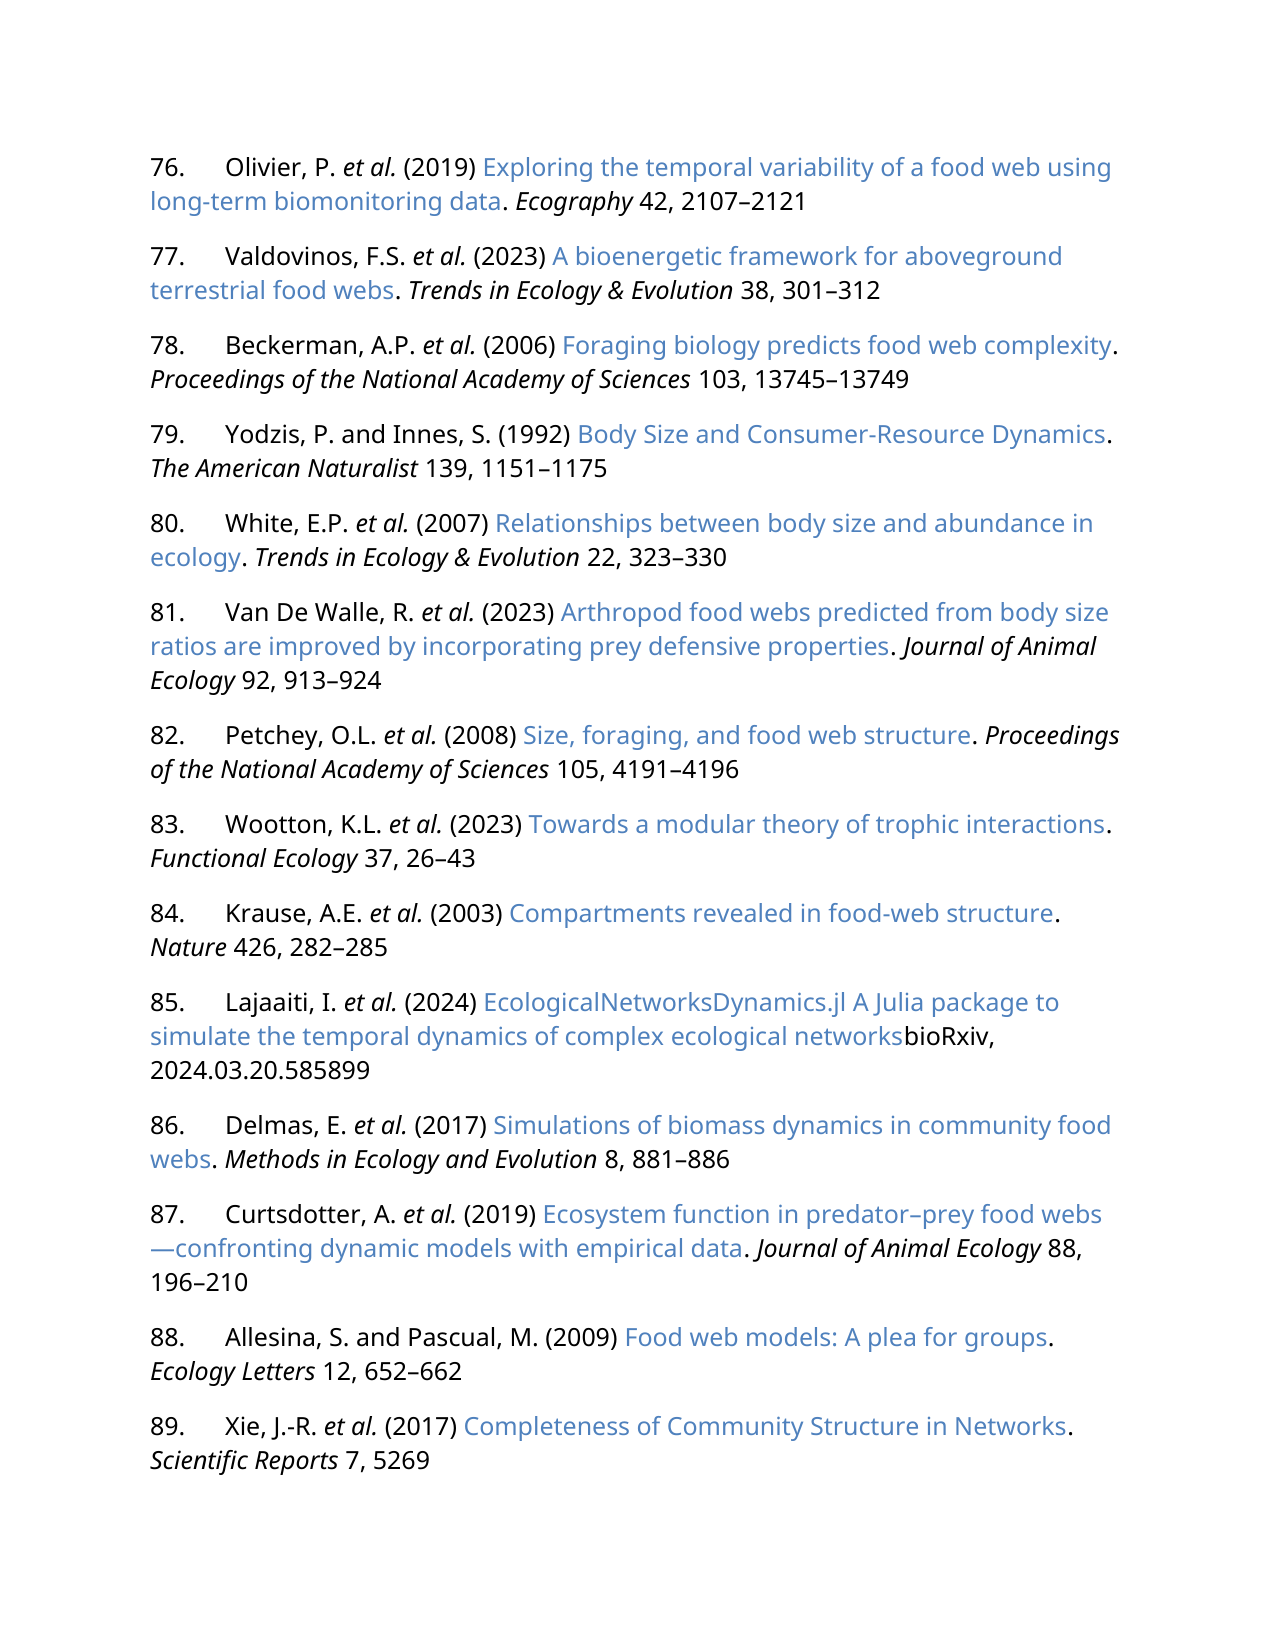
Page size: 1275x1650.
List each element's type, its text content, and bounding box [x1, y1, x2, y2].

text 85. Lajaaiti, I. et al. (2024) EcologicalNetworksDynamics.jl A Julia package to simulate the temporal dynamics of complex ecological networksbioRxiv, 2024.03.20.585899 [150, 985, 1125, 1087]
text 82. Petchey, O.L. et al. (2008) Size, foraging, and food web structure. Proceedings of the National Academy of Sciences 105, 4191–4196 [150, 718, 1125, 786]
text 80. White, E.P. et al. (2007) Relationships between body size and abundance in ecology. Trends in Ecology & Evolution 22, 323–330 [150, 506, 1125, 574]
text 86. Delmas, E. et al. (2017) Simulations of biomass dynamics in community food webs. Methods in Ecology and Evolution 8, 881–886 [150, 1108, 1125, 1176]
text 83. Wootton, K.L. et al. (2023) Towards a modular theory of trophic interactions. Functional Ecology 37, 26–43 [150, 807, 1125, 875]
text 88. Allesina, S. and Pascual, M. (2009) Food web models: A plea for groups. Ecology Letters 12, 652–662 [150, 1320, 1125, 1388]
text 89. Xie, J.-R. et al. (2017) Completeness of Community Structure in Networks. Scientific Reports 7, 5269 [150, 1409, 1125, 1477]
text 81. Van De Walle, R. et al. (2023) Arthropod food webs predicted from body size ratios are improved by incorporating prey defensive properties. Journal of Animal Ecology 92, 913–924 [150, 595, 1125, 697]
text 77. Valdovinos, F.S. et al. (2023) A bioenergetic framework for aboveground terrestrial food webs. Trends in Ecology & Evolution 38, 301–312 [150, 239, 1125, 307]
text 84. Krause, A.E. et al. (2003) Compartments revealed in food-web structure. Nature 426, 282–285 [150, 896, 1125, 964]
text 76. Olivier, P. et al. (2019) Exploring the temporal variability of a food web using long-term biomonitoring data. Ecography 42, 2107–2121 [150, 150, 1125, 218]
text 79. Yodzis, P. and Innes, S. (1992) Body Size and Consumer-Resource Dynamics. The American Naturalist 139, 1151–1175 [150, 417, 1125, 485]
text 78. Beckerman, A.P. et al. (2006) Foraging biology predicts food web complexity. Proceedings of the National Academy of Sciences 103, 13745–13749 [150, 328, 1125, 396]
text 87. Curtsdotter, A. et al. (2019) Ecosystem function in predator–prey food webs—confronting dynamic models with empirical data. Journal of Animal Ecology 88, 196–210 [150, 1197, 1125, 1299]
